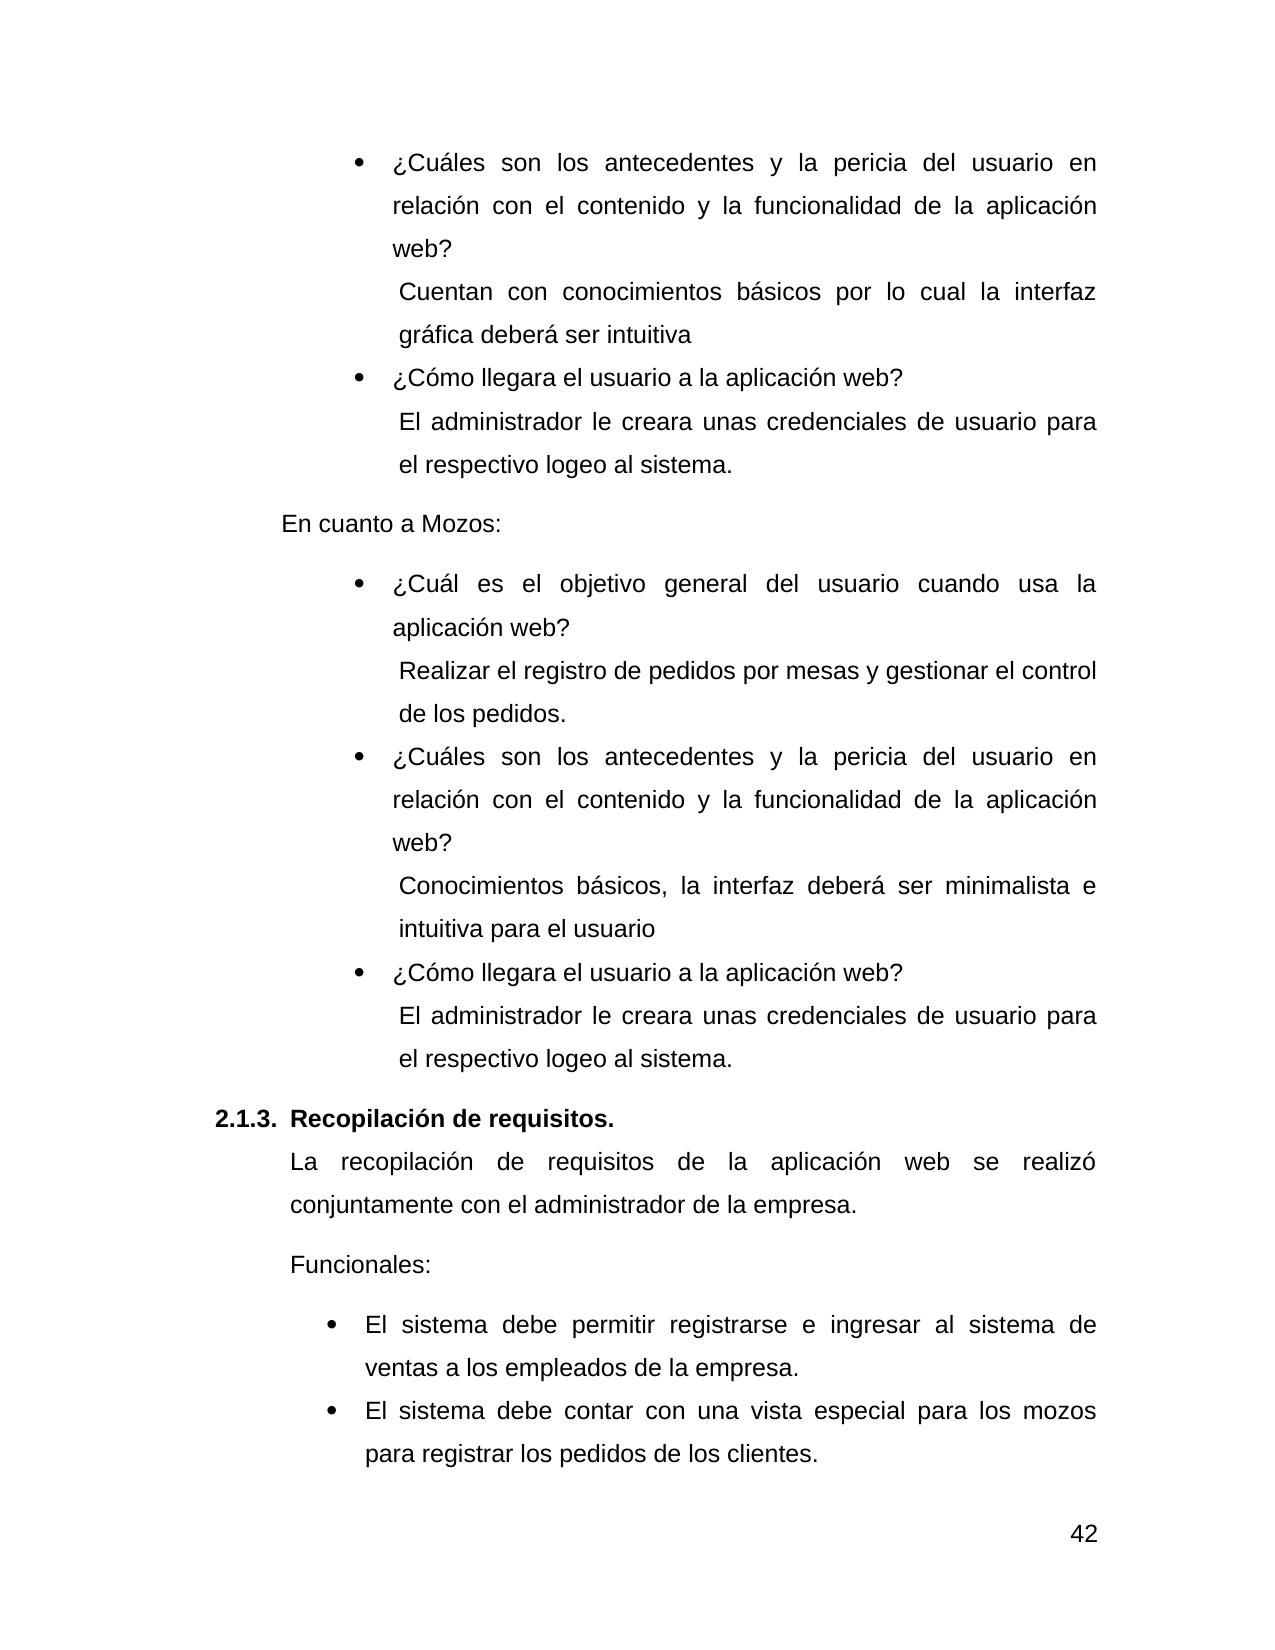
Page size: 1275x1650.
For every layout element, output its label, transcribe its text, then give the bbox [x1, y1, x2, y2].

list ¿Cómo llegara el usuario a la aplicación web? [355, 958, 1098, 986]
text La recopilación de requisitos de la aplicación web se realizó conjuntamente con el administrador de la empresa. [290, 1147, 1098, 1219]
text Funcionales: [290, 1250, 1098, 1278]
list ¿Cómo llegara el usuario a la aplicación web? [355, 363, 1098, 392]
list ¿Cuál es el objetivo general del usuario cuando usa la aplicación web? [355, 569, 1098, 641]
list ¿Cuáles son los antecedentes y la pericia del usuario en relación con el contenido y la funcionalidad de la aplicación web? [355, 148, 1098, 263]
list Realizar el registro de pedidos por mesas y gestionar el control de los pedidos. [398, 656, 1098, 727]
list Conocimientos básicos, la interfaz deberá ser minimalista e intuitiva para el usuario [398, 871, 1098, 943]
list El administrador le creara unas credenciales de usuario para el respectivo logeo al sistema. [398, 1001, 1098, 1073]
list Cuentan con conocimientos básicos por lo cual la interfaz gráfica deberá ser intuitiva [398, 277, 1098, 349]
list El administrador le creara unas credenciales de usuario para el respectivo logeo al sistema. [398, 407, 1098, 478]
list El sistema debe contar con una vista especial para los mozos para registrar los pedidos de los clientes. [327, 1396, 1098, 1468]
list ¿Cuáles son los antecedentes y la pericia del usuario en relación con el contenido y la funcionalidad de la aplicación web? [355, 742, 1098, 857]
list El sistema debe permitir registrarse e ingresar al sistema de ventas a los empleados de la empresa. [327, 1309, 1098, 1382]
text En cuanto a Mozos: [281, 509, 1098, 538]
subtitle Recopilación de requisitos. [215, 1104, 1098, 1132]
